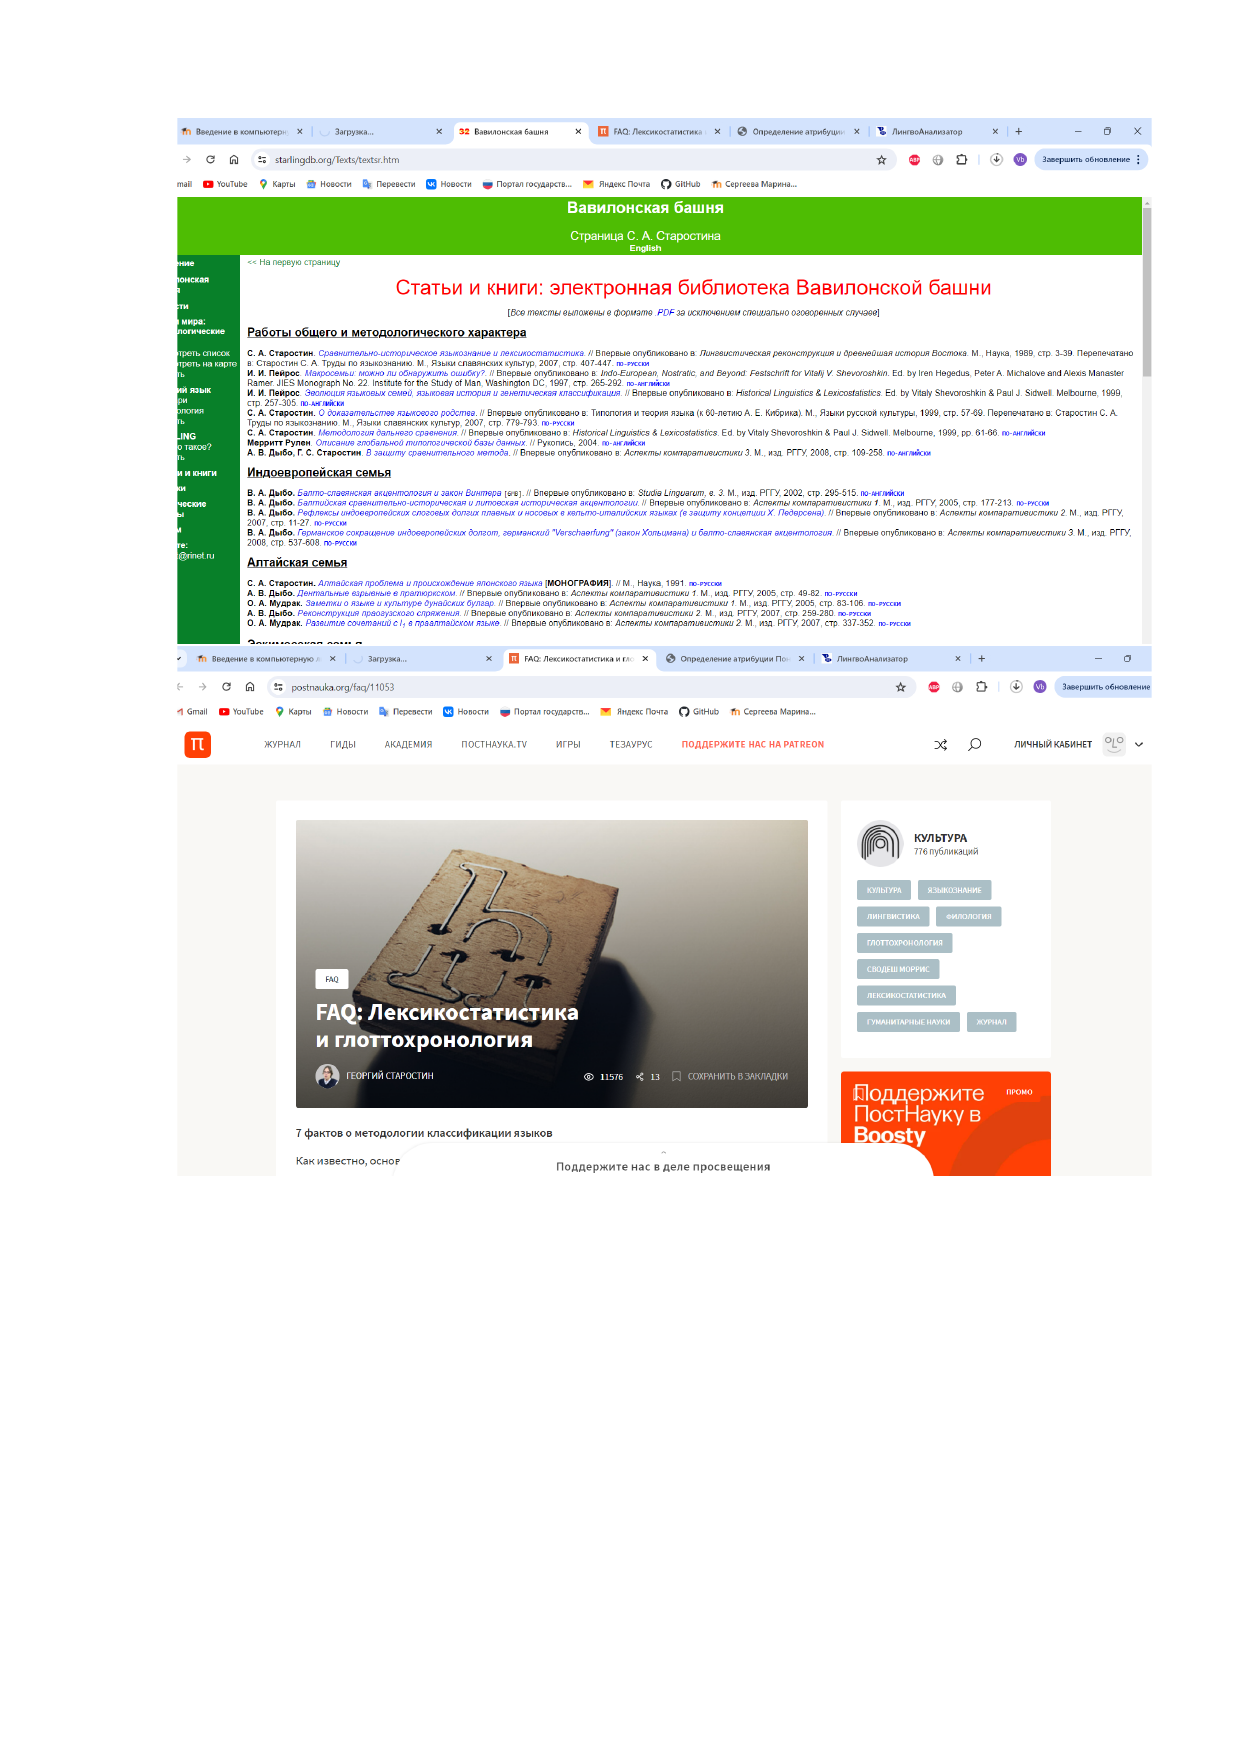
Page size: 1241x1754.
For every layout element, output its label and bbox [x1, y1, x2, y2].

picture [177, 118, 1152, 644]
picture [177, 646, 1152, 1176]
